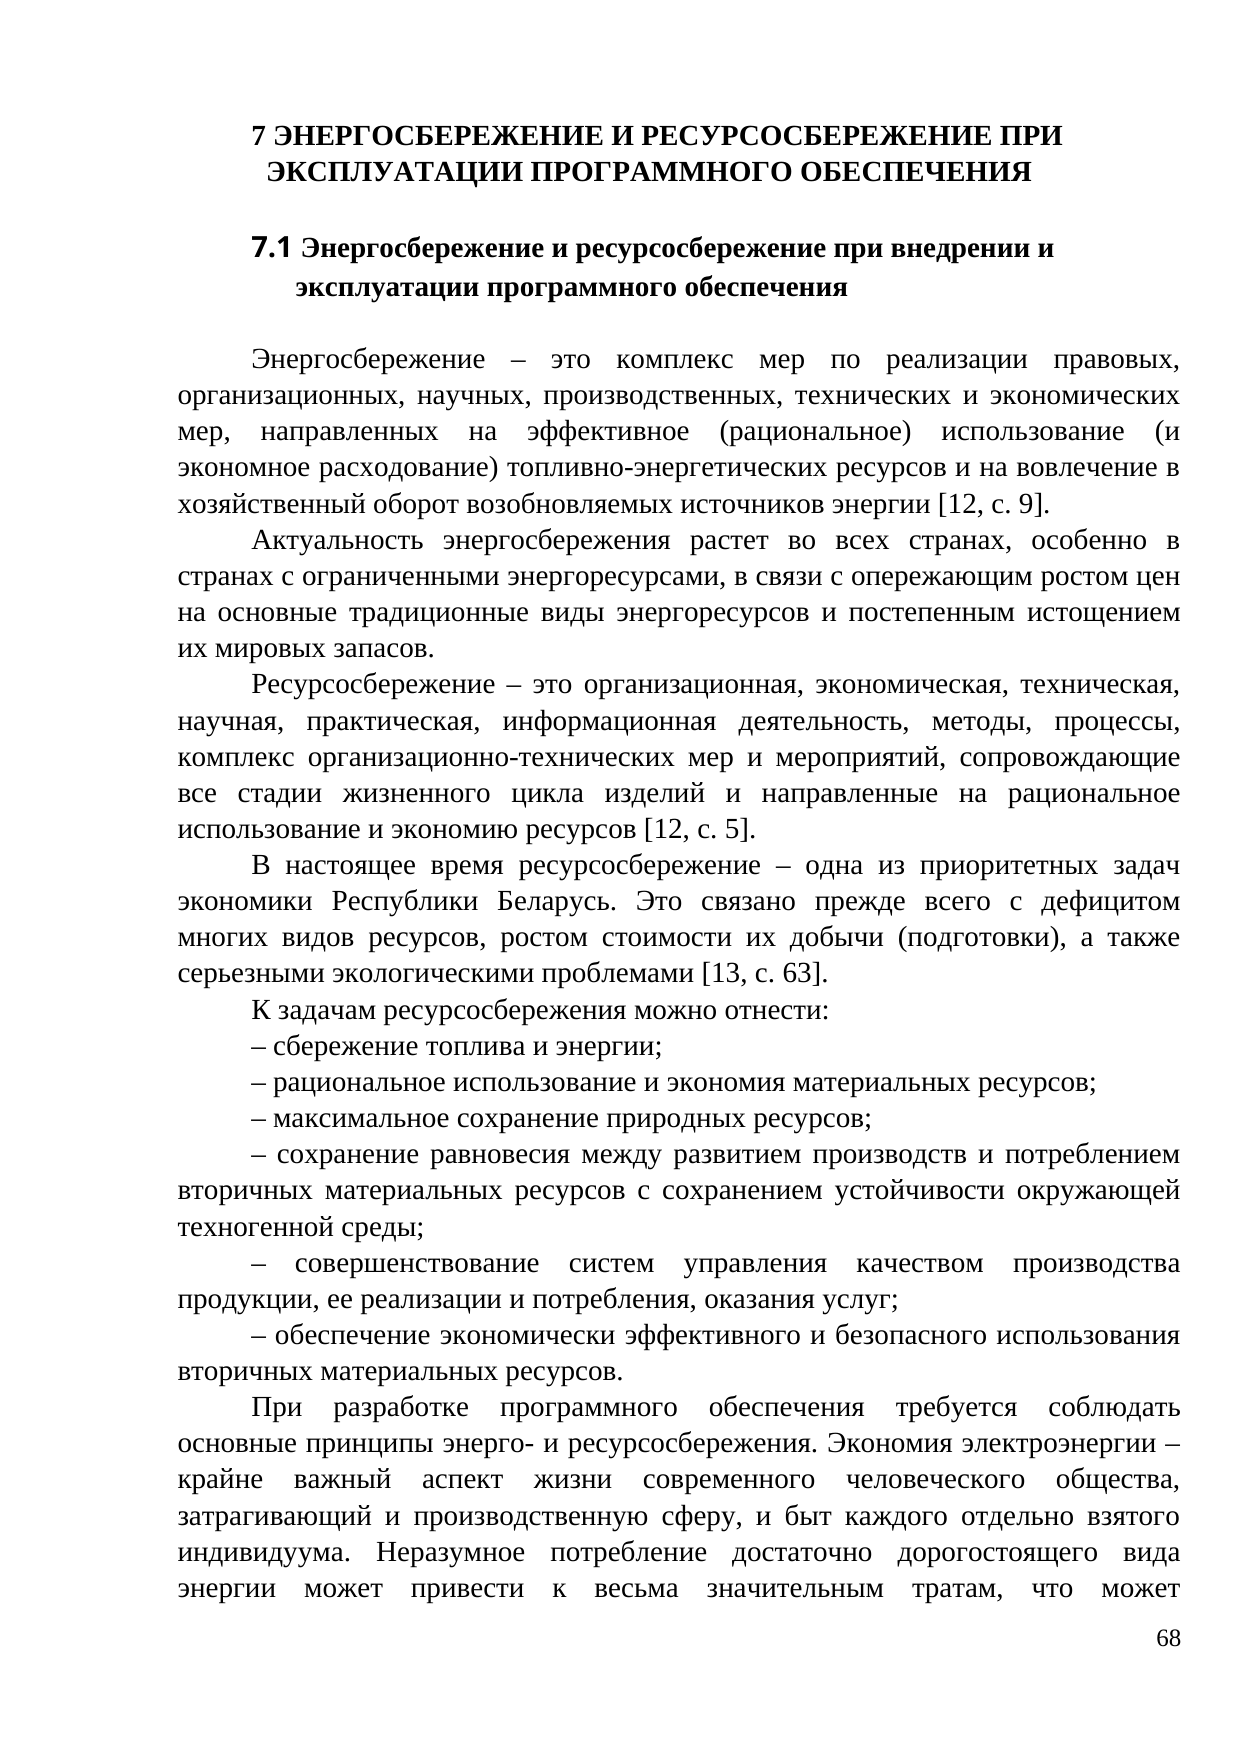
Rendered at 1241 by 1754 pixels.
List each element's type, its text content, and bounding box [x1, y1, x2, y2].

text – сбережение топлива и энергии; [177, 1028, 1181, 1061]
text – совершенствование систем управления качеством производства продукции, ее реализации и потребления, оказания услуг; [177, 1245, 1181, 1314]
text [177, 1389, 1181, 1604]
text – максимальное сохранение природных ресурсов; [177, 1100, 1181, 1134]
text – обеспечение экономически эффективного и безопасного использования вторичных материальных ресурсов. [177, 1317, 1181, 1387]
text Энергосбережение – это комплекс мер по реализации правовых, организационных, научных, производственных, технических и экономических мер, направленных на эффективное (рациональное) использование (и экономное расходование) топливно-энергетических ресурсов и на вовлечение в хозяйственный оборот возобновляемых источников энергии [12, с. 9]. [177, 341, 1181, 519]
subtitle 7 ЭНЕРГОСБЕРЕЖЕНИЕ И РЕСУРСОСБЕРЕЖЕНИЕ ПРИ ЭКСПЛУАТАЦИИ ПРОГРАММНОГО ОБЕСПЕЧЕНИЯ [251, 118, 1181, 188]
text В настоящее время ресурсосбережение – одна из приоритетных задач экономики Республики Беларусь. Это связано прежде всего с дефицитом многих видов ресурсов, ростом стоимости их добычи (подготовки), а также серьезными экологическими проблемами [13, с. 63]. [177, 847, 1181, 989]
subtitle 7.1 Энергосбережение и ресурсосбережение при внедрении и эксплуатации программного обеспечения [251, 227, 1181, 302]
text Актуальность энергосбережения растет во всех странах, особенно в странах с ограниченными энергоресурсами, в связи с опережающим ростом цен на основные традиционные виды энергоресурсов и постепенным истощением их мировых запасов. [177, 522, 1181, 664]
text – рациональное использование и экономия материальных ресурсов; [177, 1064, 1181, 1098]
text – сохранение равновесия между развитием производств и потреблением вторичных материальных ресурсов с сохранением устойчивости окружающей техногенной среды; [177, 1136, 1181, 1242]
text К задачам ресурсосбережения можно отнести: [177, 992, 1181, 1025]
text Ресурсосбережение – это организационная, экономическая, техническая, научная, практическая, информационная деятельность, методы, процессы, комплекс организационно-технических мер и мероприятий, сопровождающие все стадии жизненного цикла изделий и направленные на рациональное использование и экономию ресурсов [12, с. 5]. [177, 666, 1181, 844]
